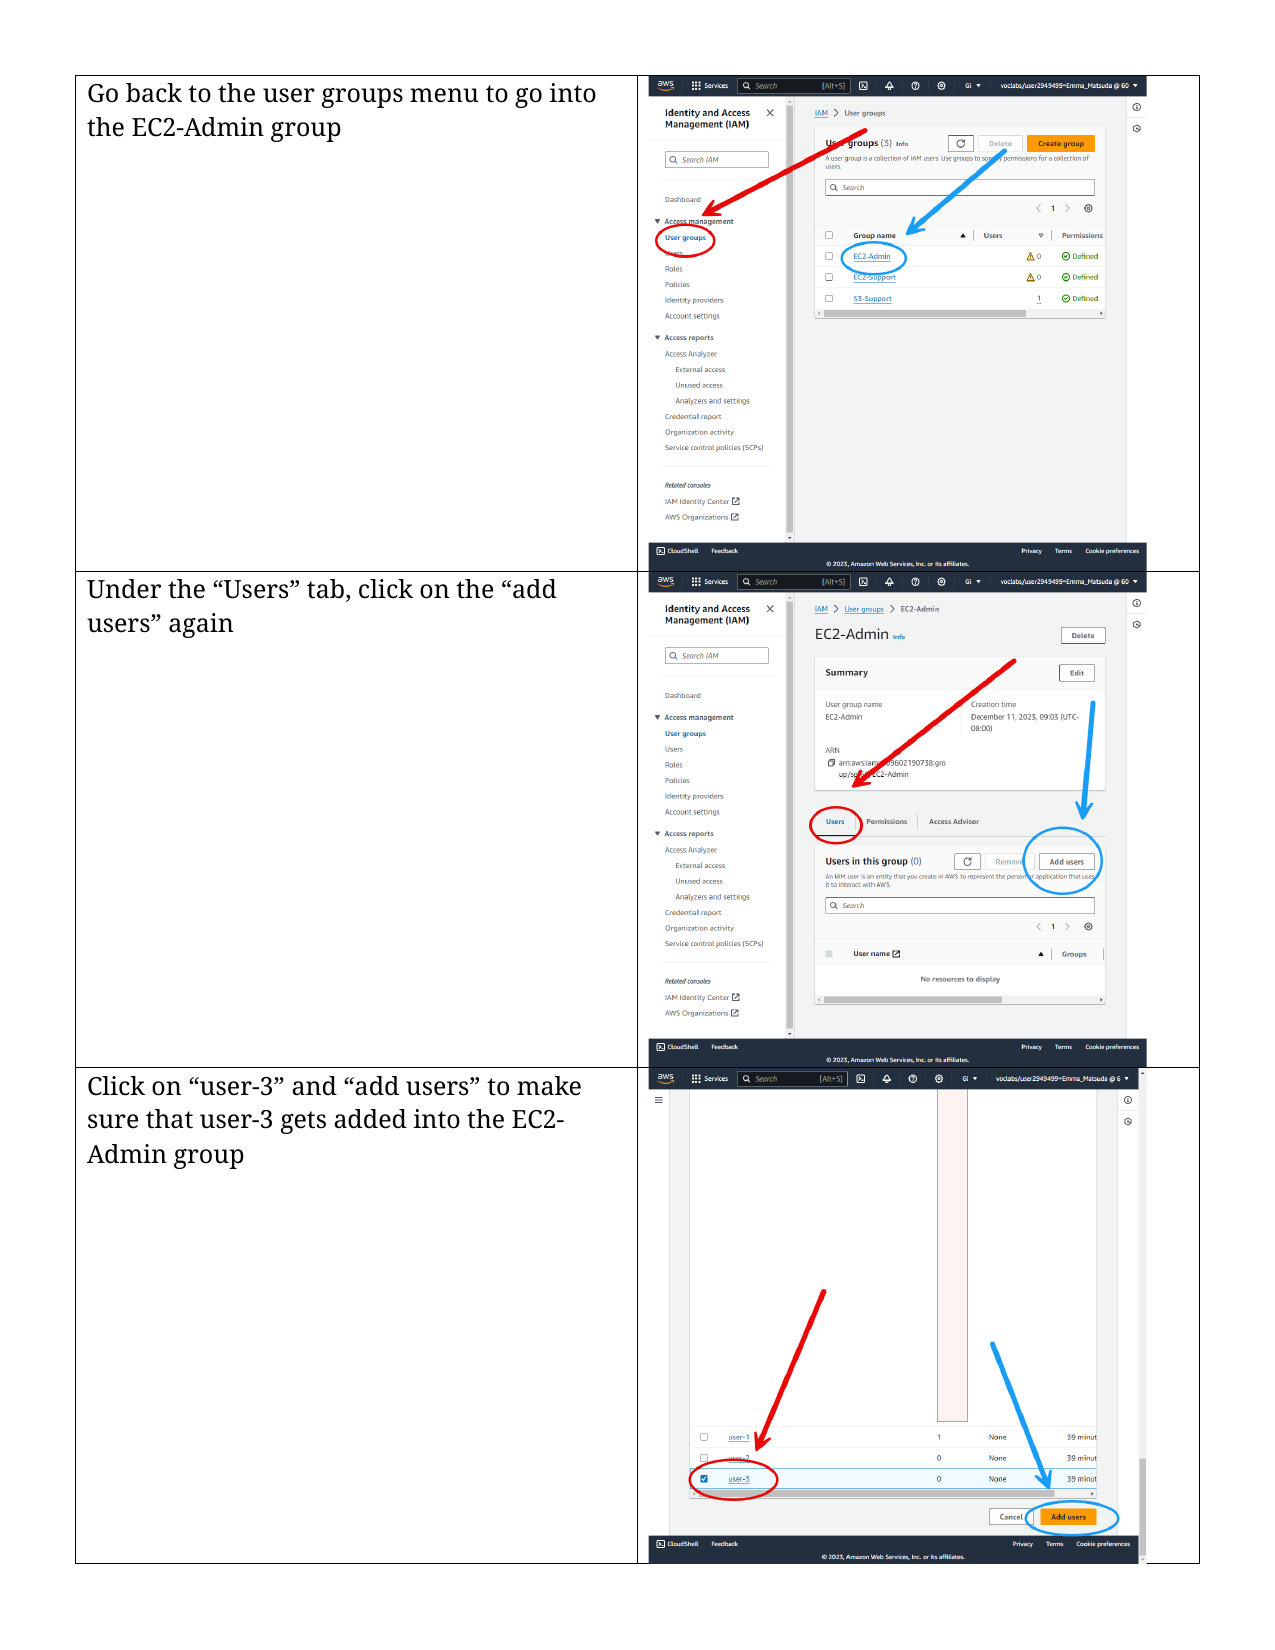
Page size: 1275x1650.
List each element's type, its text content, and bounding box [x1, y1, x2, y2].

picture [648, 572, 1147, 1067]
table_cell Under the “Users” tab, click on the “add users” again [76, 572, 637, 1067]
table_cell [1147, 572, 1199, 1067]
picture [648, 1068, 1147, 1564]
table_cell [638, 76, 648, 571]
table_cell [638, 1068, 648, 1563]
table_cell [1147, 1068, 1199, 1563]
picture [648, 76, 1147, 571]
table_cell Click on “user-3” and “add users” to make sure that user-3 gets added into the EC2-Admin group [76, 1068, 637, 1563]
table_cell [638, 572, 648, 1067]
table_cell [1147, 76, 1199, 571]
table_cell Go back to the user groups menu to go into the EC2-Admin group [76, 76, 637, 571]
